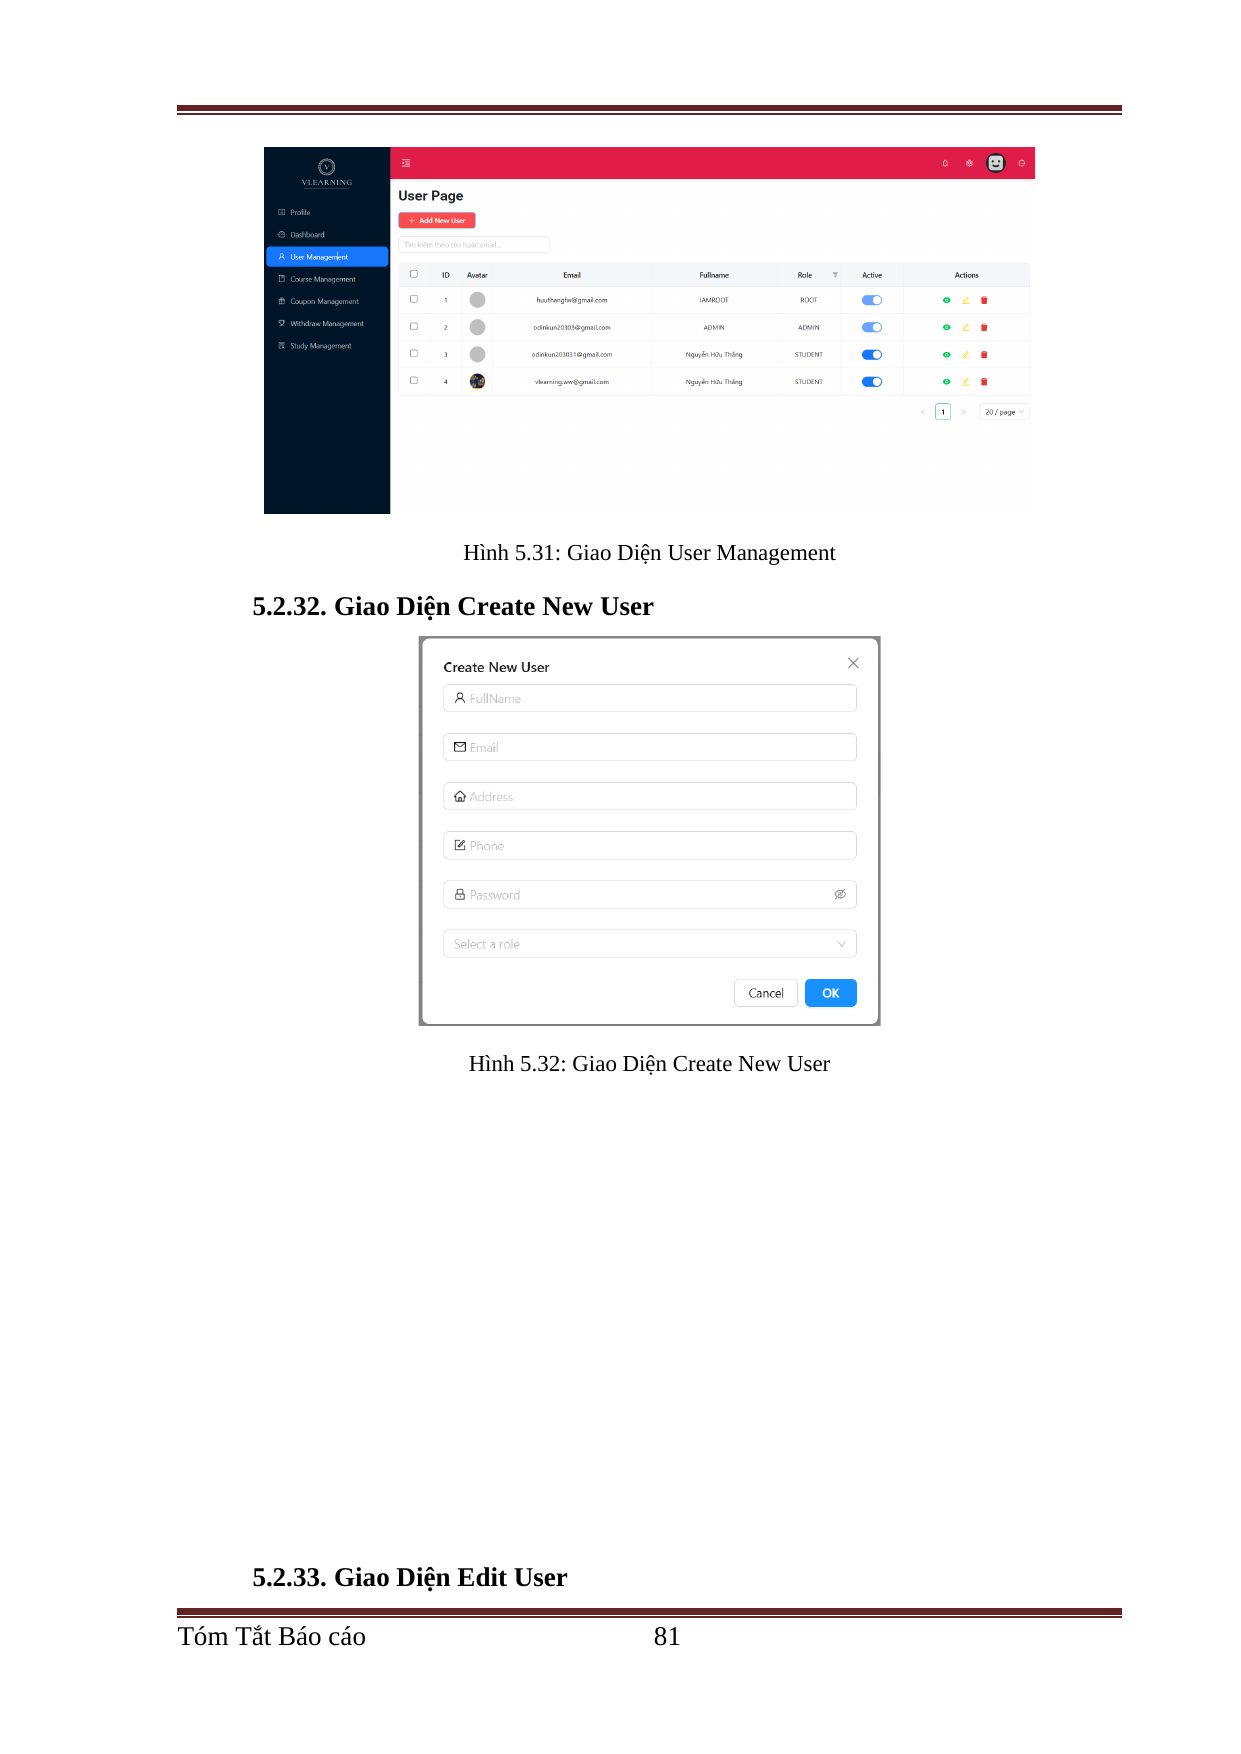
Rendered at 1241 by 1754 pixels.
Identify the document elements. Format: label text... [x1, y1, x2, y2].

list Giao Diện Edit User [252, 1561, 1122, 1592]
list Giao Diện Create New User [252, 590, 1122, 621]
text Hình 5.31: Giao Diện User Management [177, 539, 1122, 565]
picture [264, 147, 1036, 514]
text Hình 5.32: Giao Diện Create New User [177, 1050, 1122, 1077]
picture [418, 636, 881, 1026]
